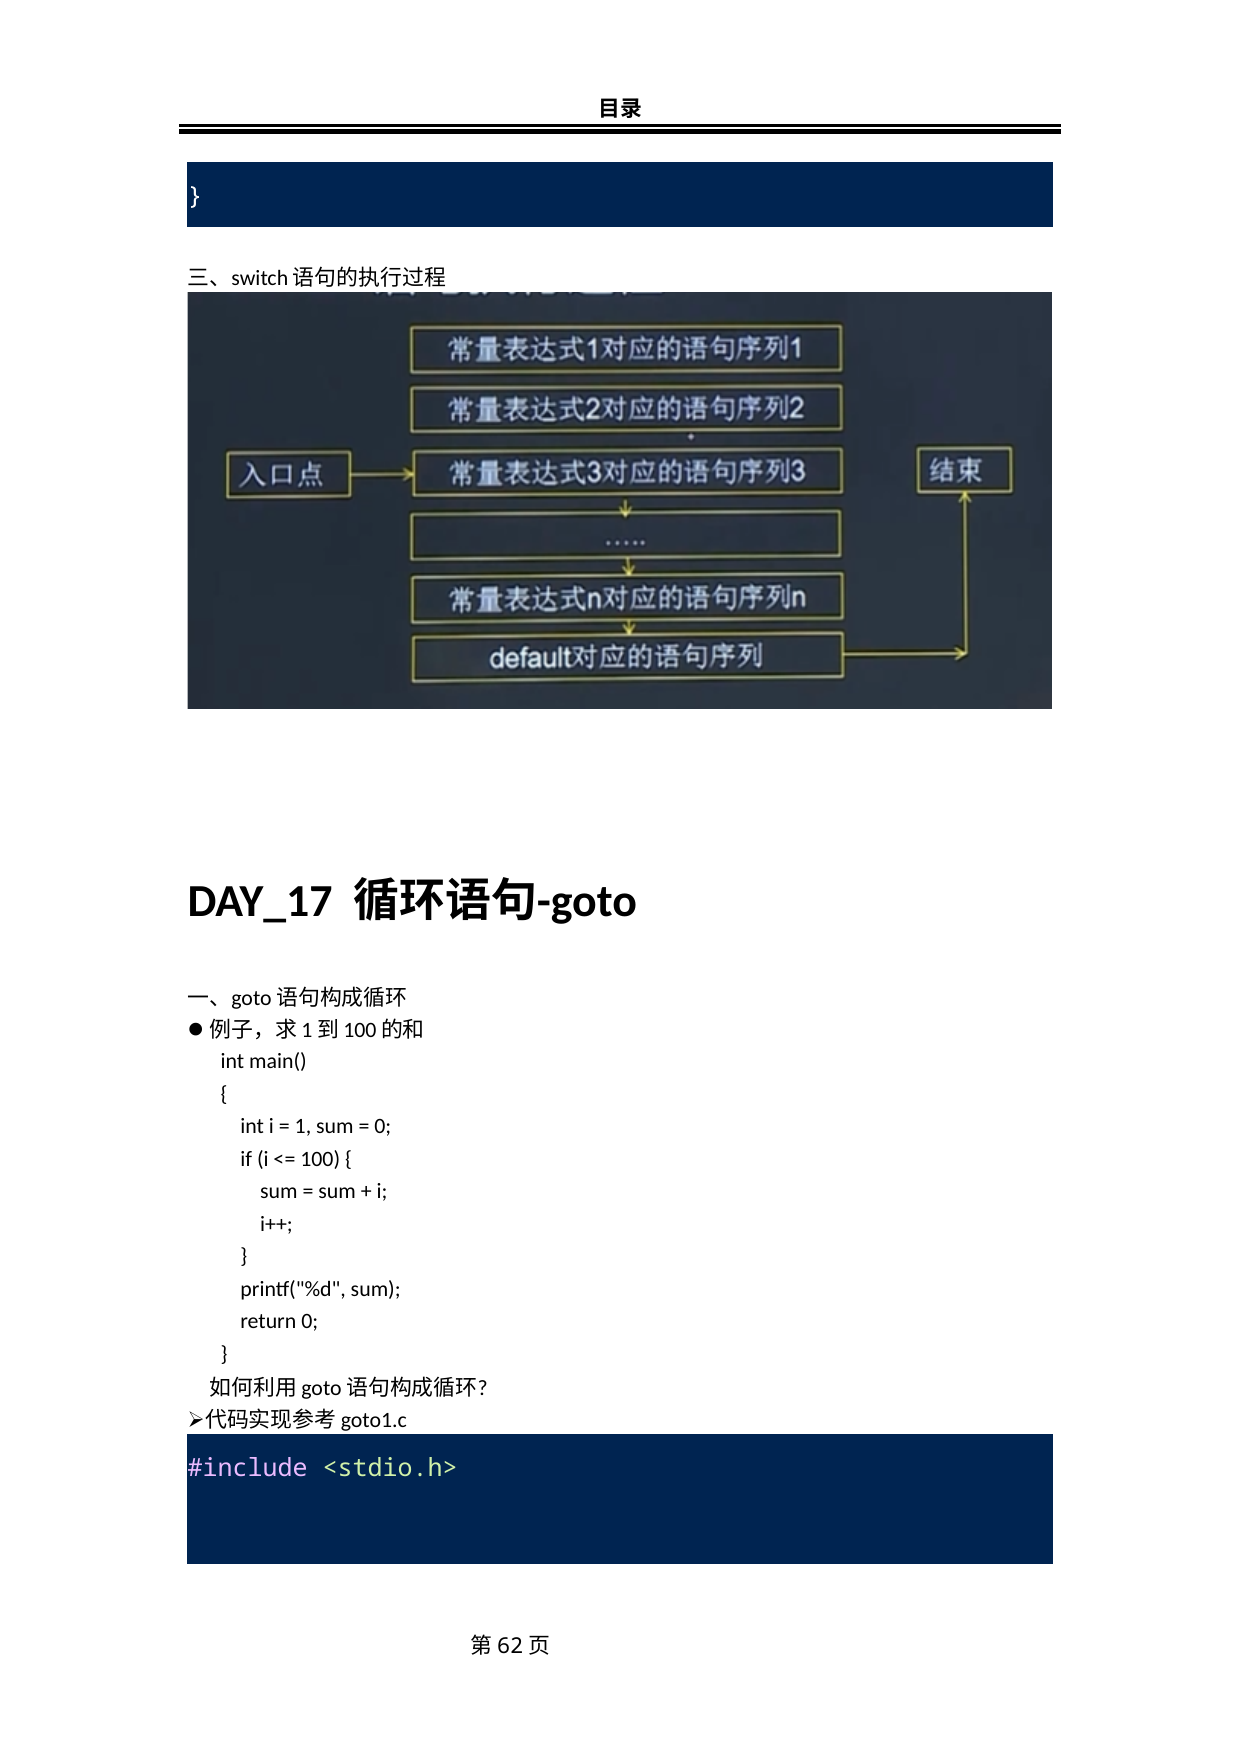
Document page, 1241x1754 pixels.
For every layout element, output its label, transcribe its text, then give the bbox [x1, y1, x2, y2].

list int i = 1, sum = 0; [187, 1109, 1053, 1142]
list 代码实现参考goto1.c [187, 1402, 1053, 1434]
subtitle DAY_17 循环语句-goto [187, 847, 1053, 945]
text } [187, 162, 1053, 227]
list sum = sum + i; [187, 1174, 1053, 1207]
list } [187, 1337, 1053, 1369]
list 例子，求1到100的和 [187, 1012, 1053, 1044]
list if (i <= 100) { [187, 1142, 1053, 1174]
list switch语句的执行过程 [187, 259, 1053, 292]
list return 0; [187, 1304, 1053, 1337]
list goto语句构成循环 [187, 979, 1053, 1012]
list i++; [187, 1207, 1053, 1239]
list 如何利用goto语句构成循环? [187, 1369, 1053, 1402]
list printf("%d", sum); [187, 1272, 1053, 1304]
list { [187, 1077, 1053, 1109]
list int main() [187, 1044, 1053, 1077]
list } [187, 1239, 1053, 1272]
picture [187, 292, 1052, 709]
text #include <stdio.h> [187, 1434, 1053, 1499]
